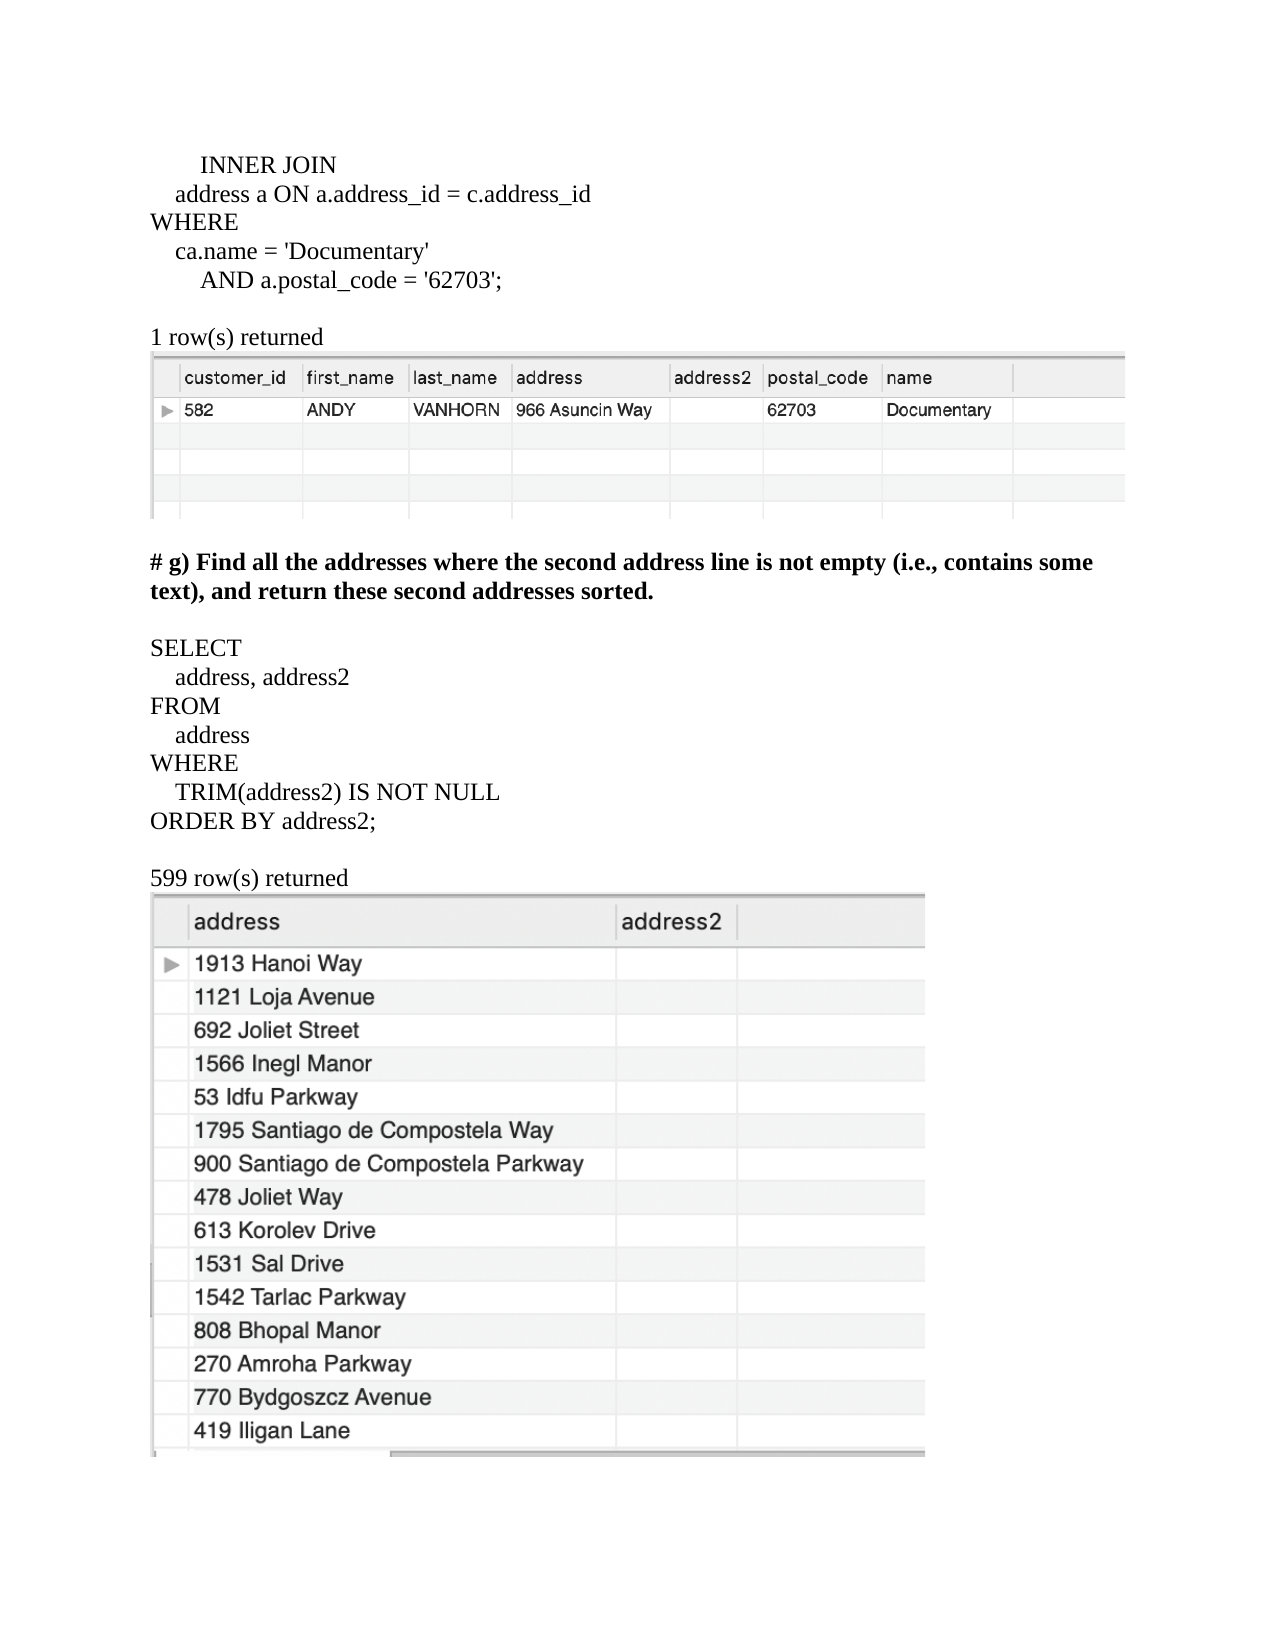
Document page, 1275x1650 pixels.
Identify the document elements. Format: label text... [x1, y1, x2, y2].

text WHERE [150, 748, 1125, 777]
picture [150, 351, 1125, 519]
text INNER JOIN [150, 150, 1125, 179]
text ca.name = 'Documentary' [150, 236, 1125, 265]
text address [150, 720, 1125, 748]
text AND a.postal_code = '62703'; [150, 265, 1125, 294]
text TRIM(address2) IS NOT NULL [150, 777, 1125, 806]
text FROM [150, 691, 1125, 720]
text # g) Find all the addresses where the second address line is not empty (i.e., contains some text), and return these second addresses sorted. [150, 547, 1125, 605]
text WHERE [150, 207, 1125, 236]
text address, address2 [150, 662, 1125, 691]
text address a ON a.address_id = c.address_id [150, 179, 1125, 207]
text ORDER BY address2; [150, 806, 1125, 835]
text 1 row(s) returned [150, 322, 1125, 351]
picture [150, 892, 926, 1457]
text SELECT [150, 633, 1125, 662]
text 599 row(s) returned [150, 863, 1125, 892]
